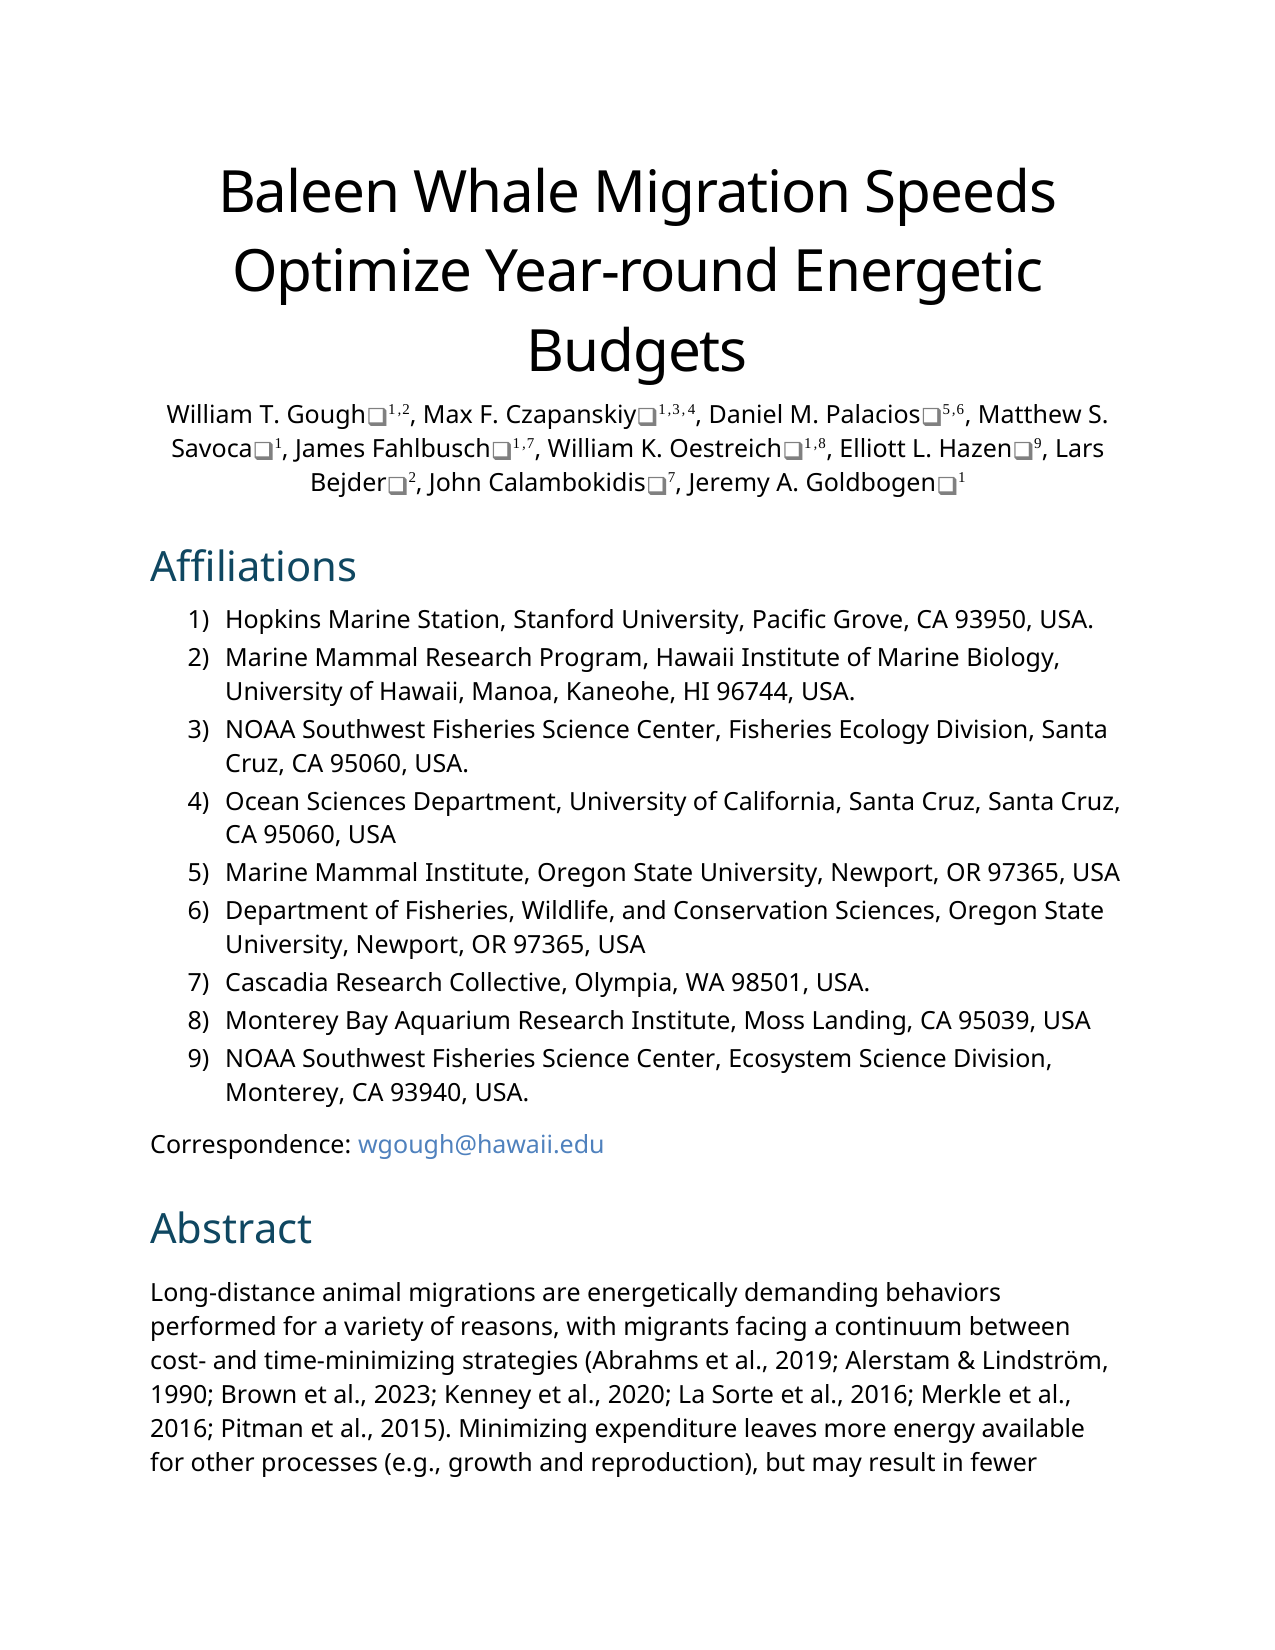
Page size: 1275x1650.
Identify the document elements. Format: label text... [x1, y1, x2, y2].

list Hopkins Marine Station, Stanford University, Pacific Grove, CA 93950, USA. [187, 602, 1125, 636]
list Ocean Sciences Department, University of California, Santa Cruz, Santa Cruz, CA 95060, USA [187, 783, 1125, 851]
text Correspondence: wgough@hawaii.edu [150, 1127, 1125, 1161]
list Marine Mammal Institute, Oregon State University, Newport, OR 97365, USA [187, 855, 1125, 889]
text William T. Gough, Max F. Czapanskiy, Daniel M. Palacios, Matthew S. Savoca, James Fahlbusch, William K. Oestreich, Elliott L. Hazen, Lars Bejder, John Calambokidis, Jeremy A. Goldbogen [150, 397, 1125, 499]
list Department of Fisheries, Wildlife, and Conservation Sciences, Oregon State University, Newport, OR 97365, USA [187, 893, 1125, 961]
list Marine Mammal Research Program, Hawaii Institute of Marine Biology, University of Hawaii, Manoa, Kaneohe, HI 96744, USA. [187, 639, 1125, 707]
list Monterey Bay Aquarium Research Institute, Moss Landing, CA 95039, USA [187, 1002, 1125, 1037]
subtitle Abstract [150, 1199, 1125, 1256]
title Baleen Whale Migration Speeds Optimize Year-round Energetic Budgets [150, 150, 1125, 388]
list NOAA Southwest Fisheries Science Center, Fisheries Ecology Division, Santa Cruz, CA 95060, USA. [187, 711, 1125, 779]
list NOAA Southwest Fisheries Science Center, Ecosystem Science Division, Monterey, CA 93940, USA. [187, 1040, 1125, 1108]
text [150, 1274, 1125, 1479]
list Cascadia Research Collective, Olympia, WA 98501, USA. [187, 965, 1125, 999]
subtitle Affiliations [150, 536, 1125, 593]
